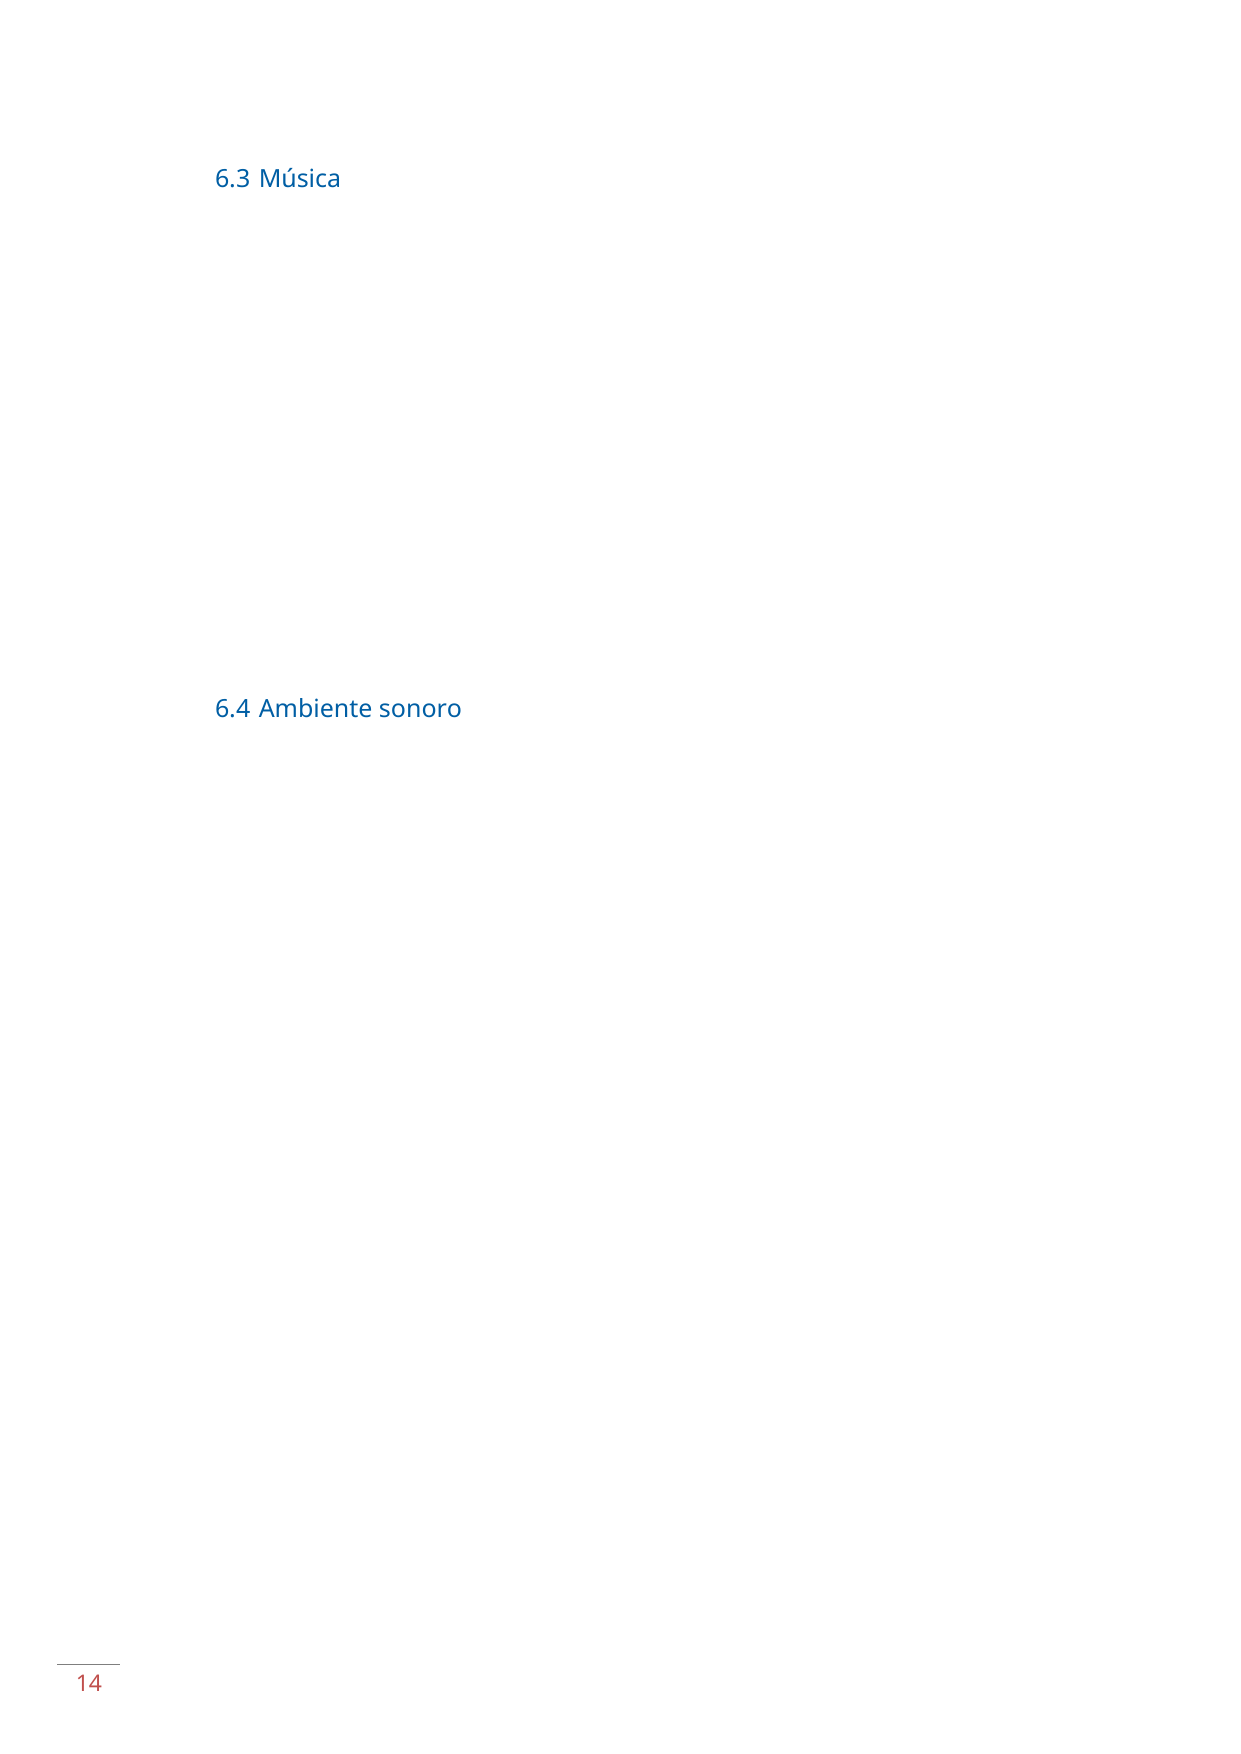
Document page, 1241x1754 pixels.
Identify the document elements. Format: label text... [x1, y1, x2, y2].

subtitle Música [215, 160, 1063, 194]
subtitle Ambiente sonoro [215, 691, 1063, 725]
